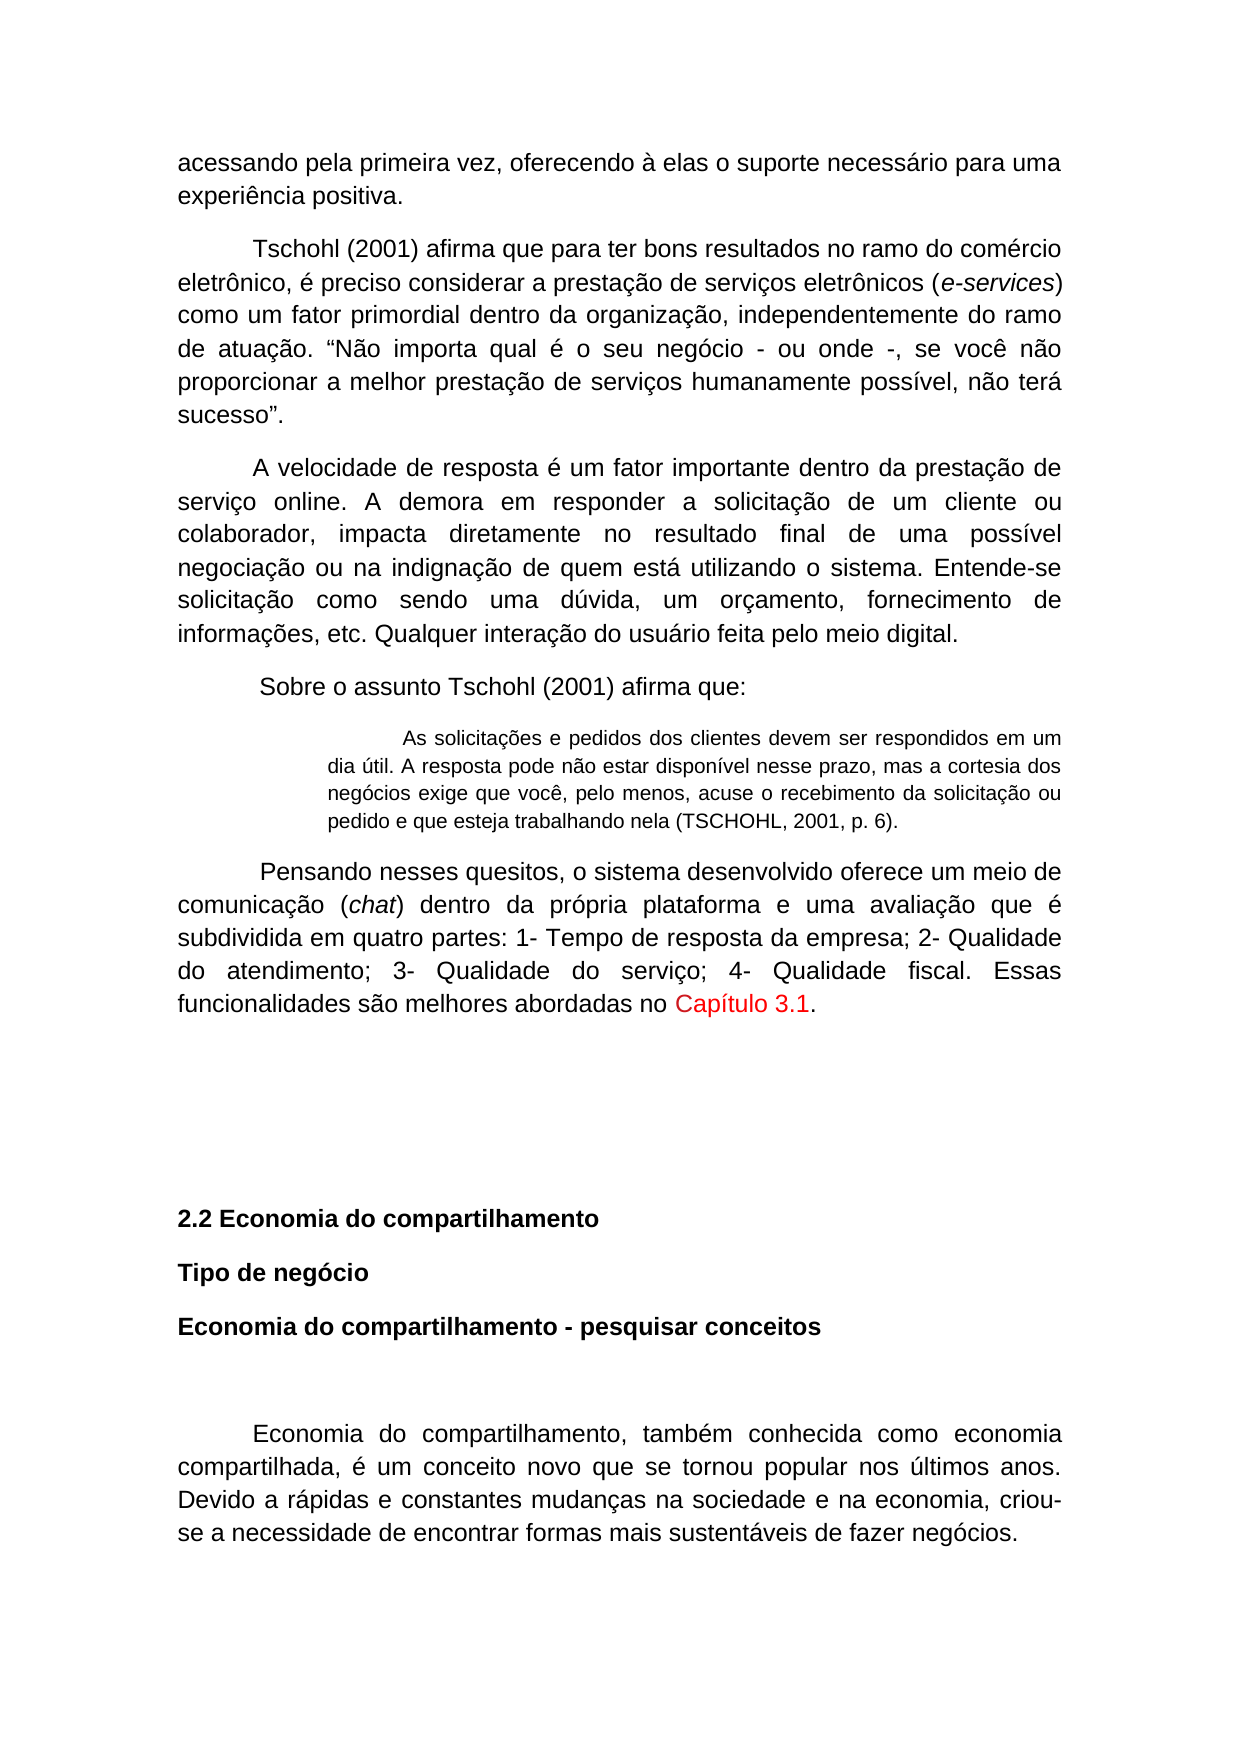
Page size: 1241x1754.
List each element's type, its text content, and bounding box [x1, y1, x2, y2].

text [177, 148, 1063, 209]
text Economia do compartilhamento - pesquisar conceitos [177, 1311, 1063, 1340]
text 2.2 Economia do compartilhamento [177, 1204, 1063, 1232]
text A velocidade de resposta é um fator importante dentro da prestação de serviço online. A demora em responder a solicitação de um cliente ou colaborador, impacta diretamente no resultado final de uma possível negociação ou na indignação de quem está utilizando o sistema. Entende-se solicitação como sendo uma dúvida, um orçamento, fornecimento de informações, etc. Qualquer interação do usuário feita pelo meio digital. [177, 453, 1063, 647]
text As solicitações e pedidos dos clientes devem ser respondidos em um dia útil. A resposta pode não estar disponível nesse prazo, mas a cortesia dos negócios exige que você, pelo menos, acuse o recebimento da solicitação ou pedido e que esteja trabalhando nela (TSCHOHL, 2001, p. 6). [327, 726, 1063, 833]
text Economia do compartilhamento, também conhecida como economia compartilhada, é um conceito novo que se tornou popular nos últimos anos. Devido a rápidas e constantes mudanças na sociedade e na economia, criou-se a necessidade de encontrar formas mais sustentáveis de fazer negócios. [177, 1419, 1063, 1547]
text Tschohl (2001) afirma que para ter bons resultados no ramo do comércio eletrônico, é preciso considerar a prestação de serviços eletrônicos (e-services) como um fator primordial dentro da organização, independentemente do ramo de atuação. “Não importa qual é o seu negócio - ou onde -, se você não proporcionar a melhor prestação de serviços humanamente possível, não terá sucesso”. [177, 234, 1063, 428]
text Pensando nesses quesitos, o sistema desenvolvido oferece um meio de comunicação (chat) dentro da própria plataforma e uma avaliação que é subdividida em quatro partes: 1- Tempo de resposta da empresa; 2- Qualidade do atendimento; 3- Qualidade do serviço; 4- Qualidade fiscal. Essas funcionalidades são melhores abordadas no Capítulo 3.1. [177, 857, 1063, 1018]
text Sobre o assunto Tschohl (2001) afirma que: [177, 672, 1063, 701]
text Tipo de negócio [177, 1258, 1063, 1286]
